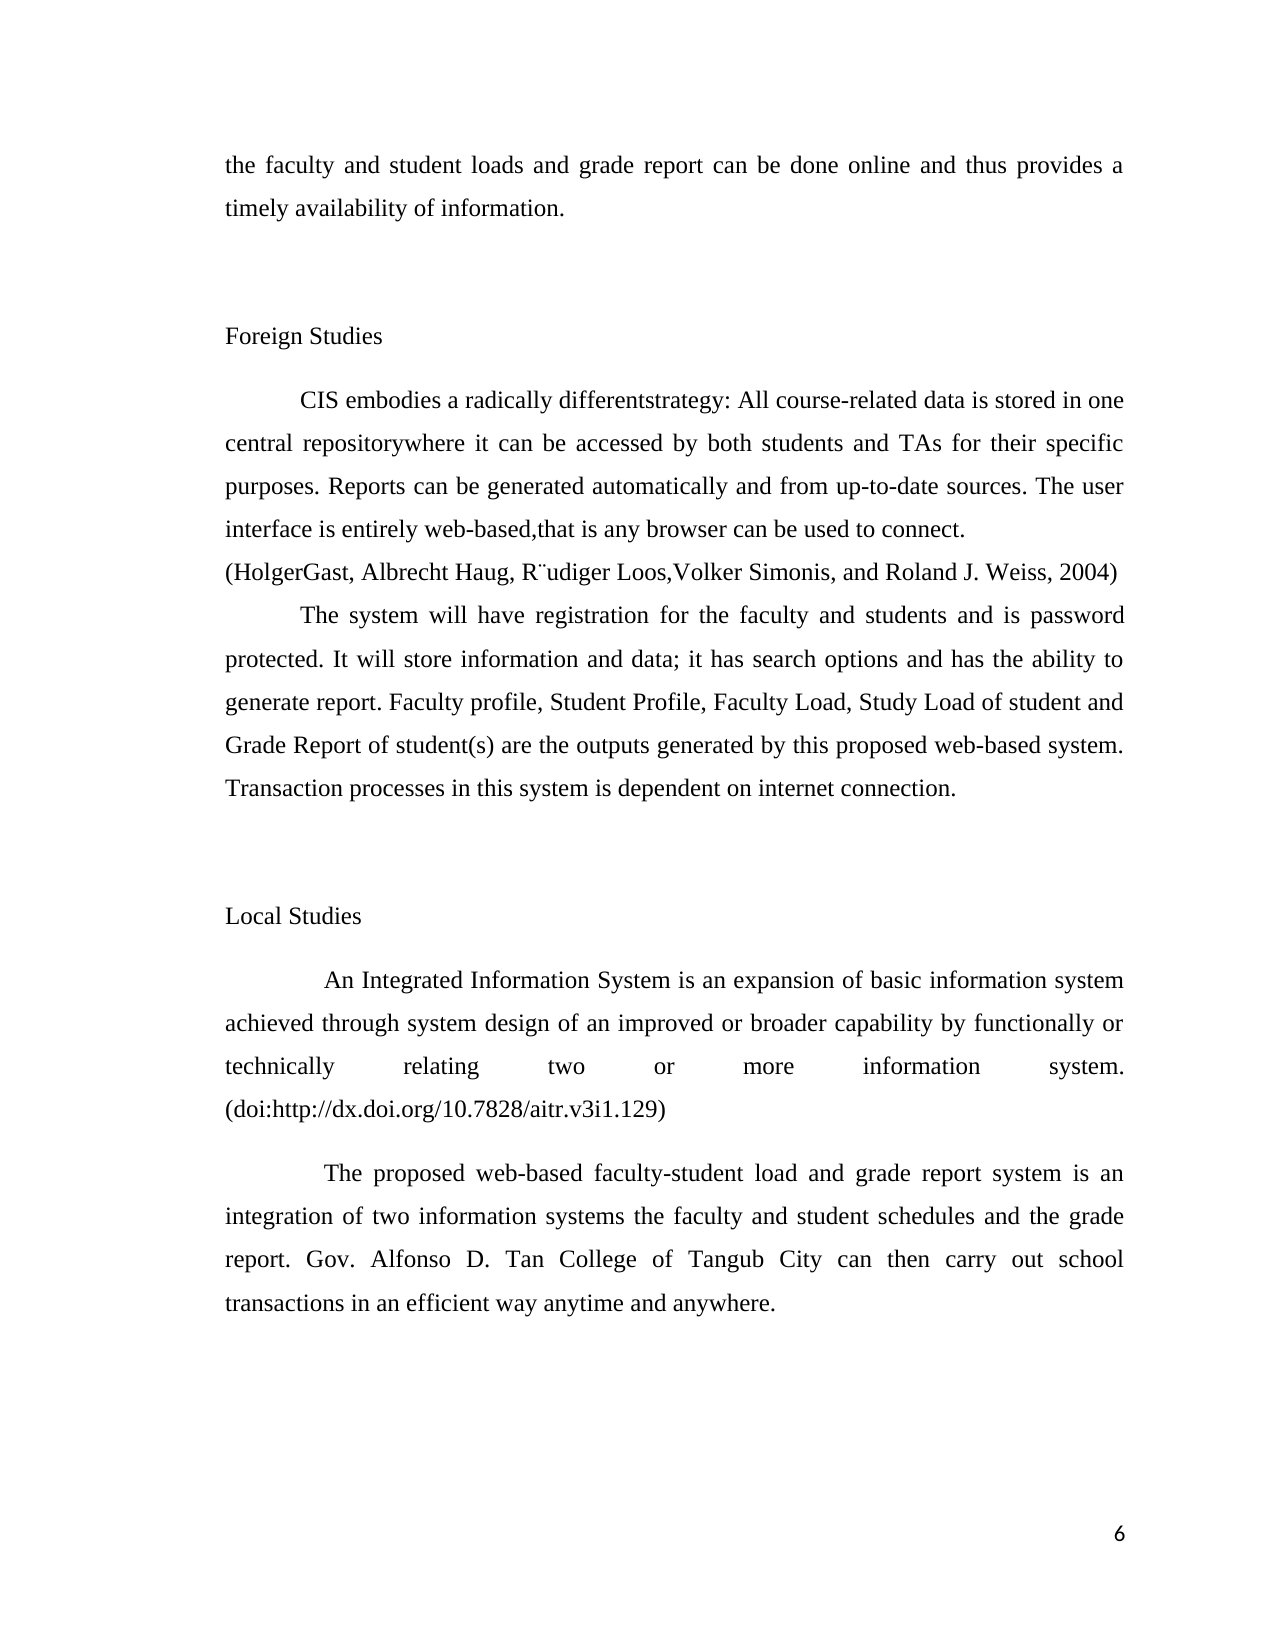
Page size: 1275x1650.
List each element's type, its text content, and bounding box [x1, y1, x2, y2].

text An Integrated Information System is an expansion of basic information system achieved through system design of an improved or broader capability by functionally or technically relating two or more information system. (doi:http://dx.doi.org/10.7828/aitr.v3i1.129) [225, 965, 1125, 1123]
text The proposed web-based faculty-student load and grade report system is an integration of two information systems the faculty and student schedules and the grade report. Gov. Alfonso D. Tan College of Tangub City can then carry out school transactions in an efficient way anytime and anywhere. [225, 1158, 1125, 1316]
text Local Studies [225, 901, 1125, 930]
text CIS embodies a radically differentstrategy: All course-related data is stored in one central repositorywhere it can be accessed by both students and TAs for their specific purposes. Reports can be generated automatically and from up-to-date sources. The user interface is entirely web-based,that is any browser can be used to connect. [225, 385, 1125, 543]
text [225, 150, 1125, 222]
text (HolgerGast, Albrecht Haug, R¨udiger Loos,Volker Simonis, and Roland J. Weiss, 2004) [225, 557, 1125, 586]
text The system will have registration for the faculty and students and is password protected. It will store information and data; it has search options and has the ability to generate report. Faculty profile, Student Profile, Faculty Load, Study Load of student and Grade Report of student(s) are the outputs generated by this proposed web-based system. Transaction processes in this system is dependent on internet connection. [225, 601, 1125, 802]
text Foreign Studies [225, 321, 1125, 350]
